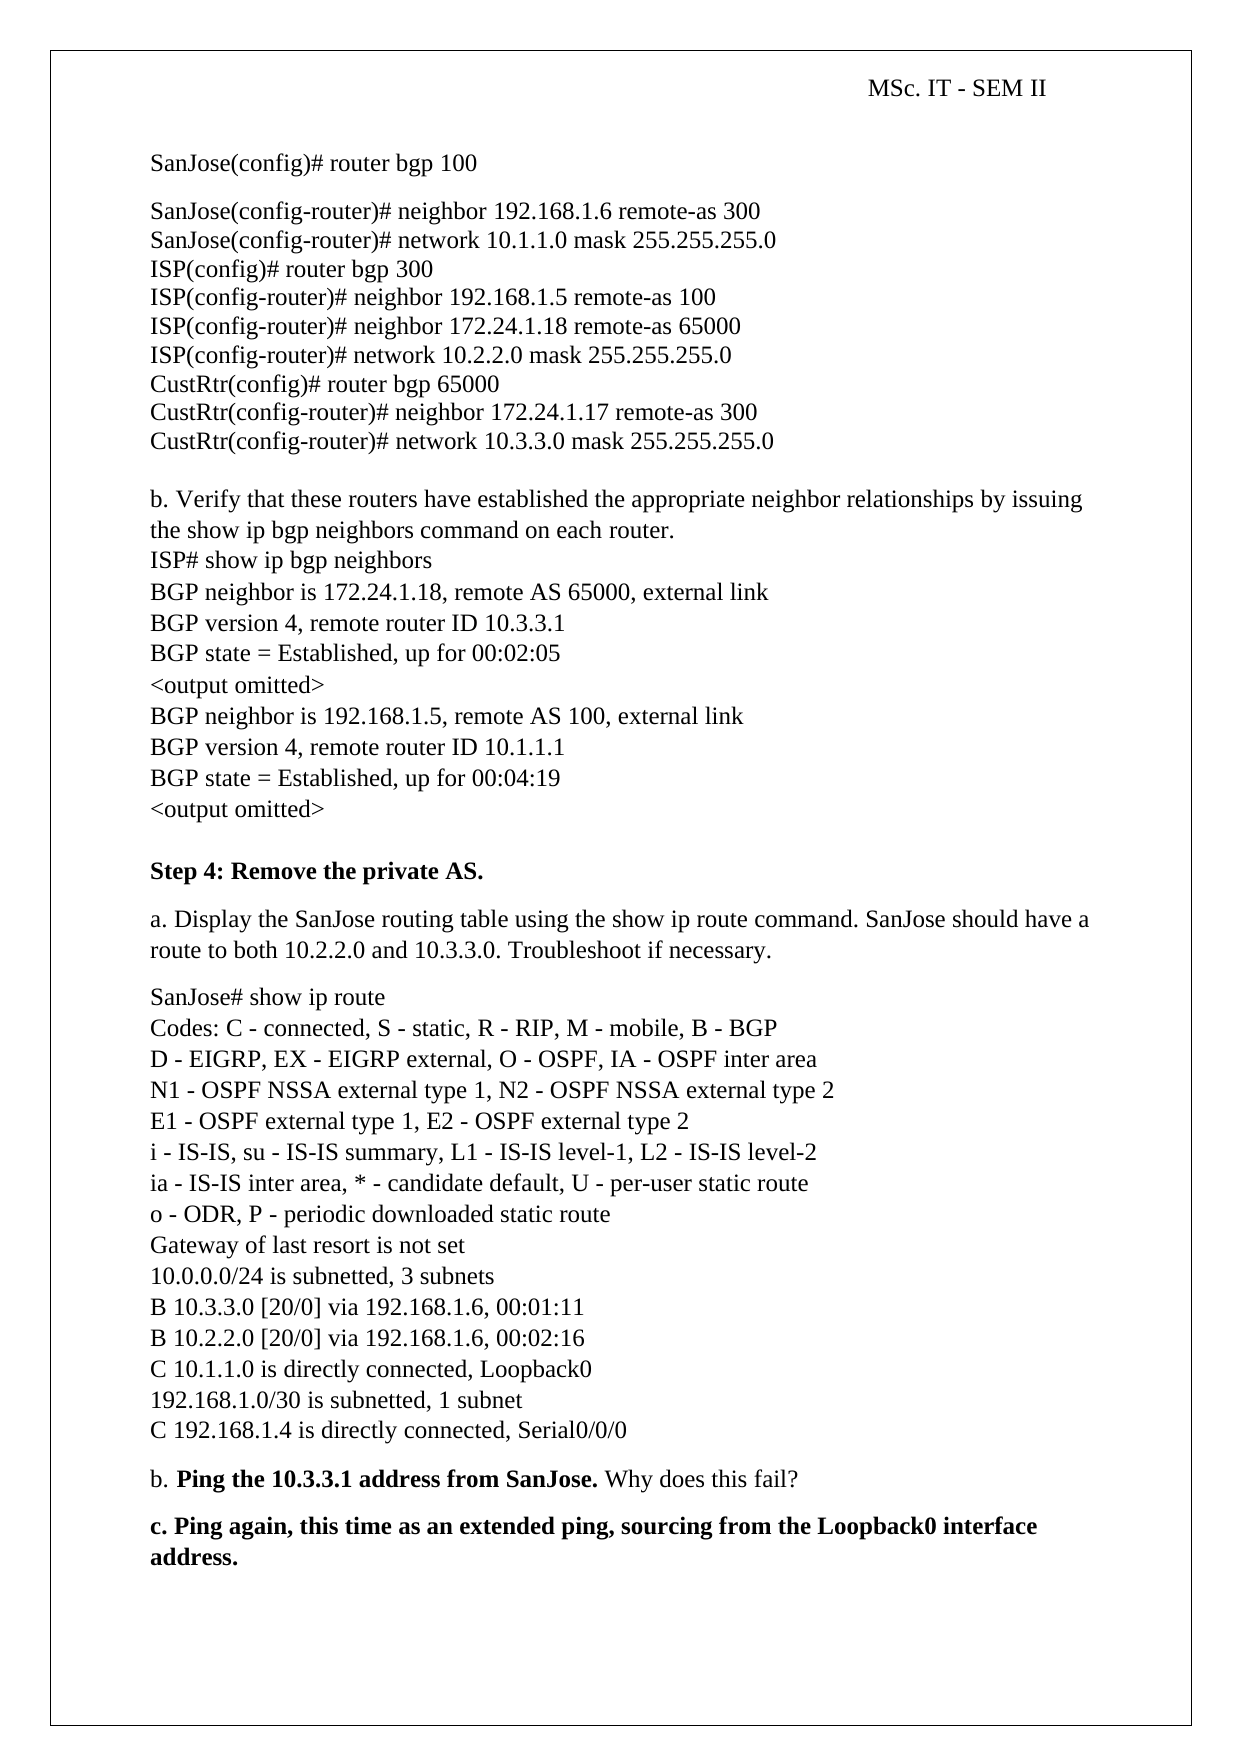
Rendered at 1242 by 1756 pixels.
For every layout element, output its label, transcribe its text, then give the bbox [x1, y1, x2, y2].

text ISP(config-router)# neighbor 192.168.1.5 remote-as 100 [150, 282, 1175, 311]
list Display the SanJose routing table using the show ip route command. SanJose should have a route to both 10.2.2.0 and 10.3.3.0. Troubleshoot if necessary. [150, 904, 1090, 963]
text BGP neighbor is 172.24.1.18, remote AS 65000, external link BGP version 4, remote router ID 10.3.3.1 [150, 577, 771, 637]
text Gateway of last resort is not set 10.0.0.0/24 is subnetted, 3 subnets [150, 1230, 514, 1290]
text SanJose(config-router)# neighbor 192.168.1.6 remote-as 300 [150, 196, 1175, 225]
subtitle Ping again, this time as an extended ping, sourcing from the Loopback0 interface address. [150, 1511, 1039, 1571]
text BGP neighbor is 192.168.1.5, remote AS 100, external link BGP version 4, remote router ID 10.1.1.1 [150, 701, 746, 761]
text BGP state = Established, up for 00:02:05 [150, 639, 1175, 667]
subtitle Step 4: Remove the private AS. [150, 856, 1175, 885]
text B 10.3.3.0 [20/0] via 192.168.1.6, 00:01:11 [150, 1292, 1175, 1321]
text D - EIGRP, EX - EIGRP external, O - OSPF, IA - OSPF inter area N1 - OSPF NSSA external type 1, N2 - OSPF NSSA external type 2 E1 - OSPF external type 1, E2 - OSPF external type 2 [150, 1044, 837, 1135]
text ISP# show ip bgp neighbors [150, 546, 1175, 574]
text i - IS-IS, su - IS-IS summary, L1 - IS-IS level-1, L2 - IS-IS level-2 ia - IS-IS inter area, * - candidate default, U - per-user static route o - ODR, P - periodic downloaded static route [150, 1137, 819, 1228]
text CustRtr(config-router)# network 10.3.3.0 mask 255.255.255.0 [150, 426, 1175, 455]
list Verify that these routers have established the appropriate neighbor relationships by issuing the show ip bgp neighbors command on each router. [150, 484, 1084, 544]
list Ping the 10.3.3.1 address from SanJose. Why does this fail? [150, 1464, 1175, 1493]
text C 10.1.1.0 is directly connected, Loopback0 192.168.1.0/30 is subnetted, 1 subnet [150, 1354, 594, 1414]
text Codes: C - connected, S - static, R - RIP, M - mobile, B - BGP [150, 1013, 1175, 1042]
text C 192.168.1.4 is directly connected, Serial0/0/0 [150, 1416, 1175, 1444]
text CustRtr(config-router)# neighbor 172.24.1.17 remote-as 300 [150, 397, 1175, 426]
text BGP state = Established, up for 00:04:19 [150, 763, 1175, 792]
text <output omitted> [150, 794, 1175, 823]
text SanJose# show ip route [150, 982, 1175, 1010]
text SanJose(config-router)# network 10.1.1.0 mask 255.255.255.0 ISP(config)# router bgp 300 [150, 225, 778, 282]
text B 10.2.2.0 [20/0] via 192.168.1.6, 00:02:16 [150, 1323, 1175, 1352]
text ISP(config-router)# neighbor 172.24.1.18 remote-as 65000 [150, 311, 1175, 340]
text ISP(config-router)# network 10.2.2.0 mask 255.255.255.0 CustRtr(config)# router bgp 65000 [150, 340, 734, 397]
text SanJose(config)# router bgp 100 [150, 148, 1175, 177]
text <output omitted> [150, 670, 1175, 699]
